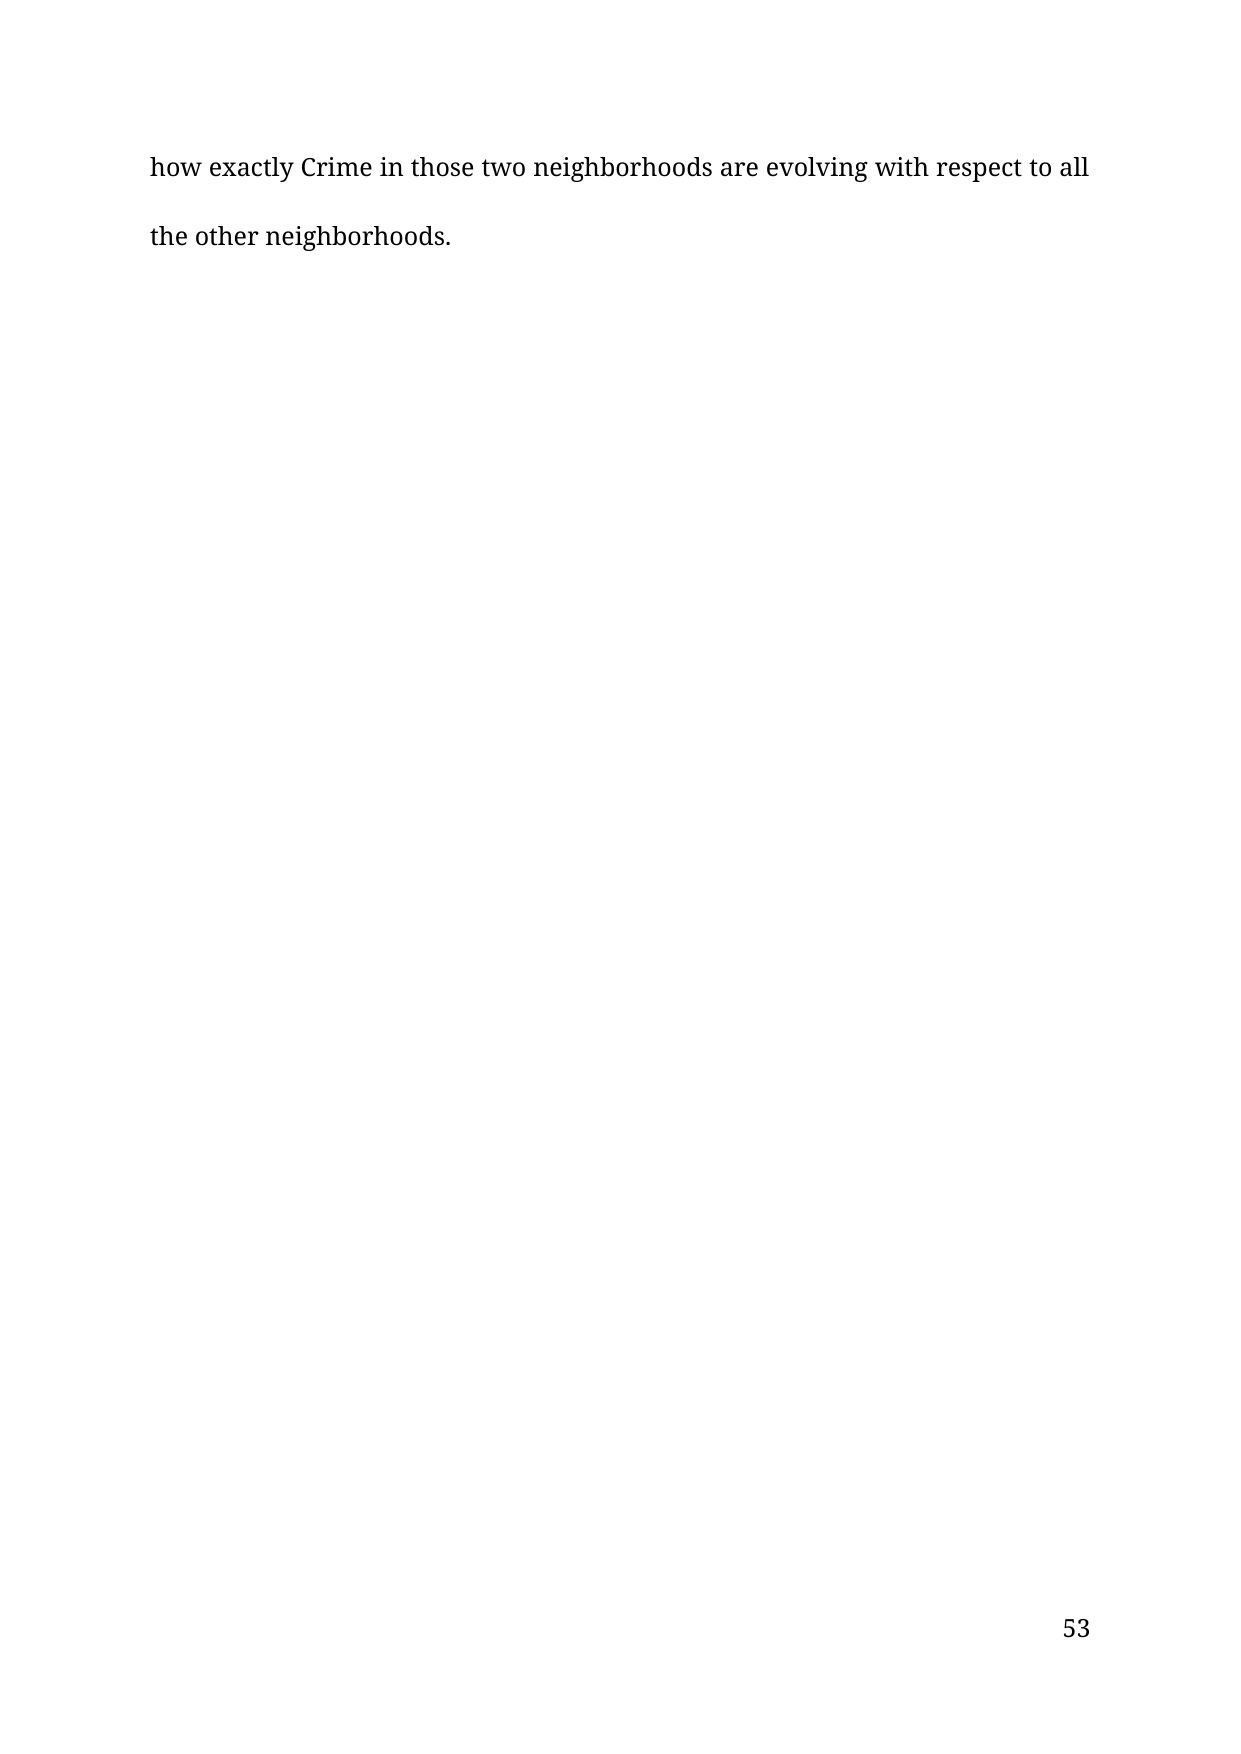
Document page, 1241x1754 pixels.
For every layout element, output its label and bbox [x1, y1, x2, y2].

text [150, 150, 1090, 252]
